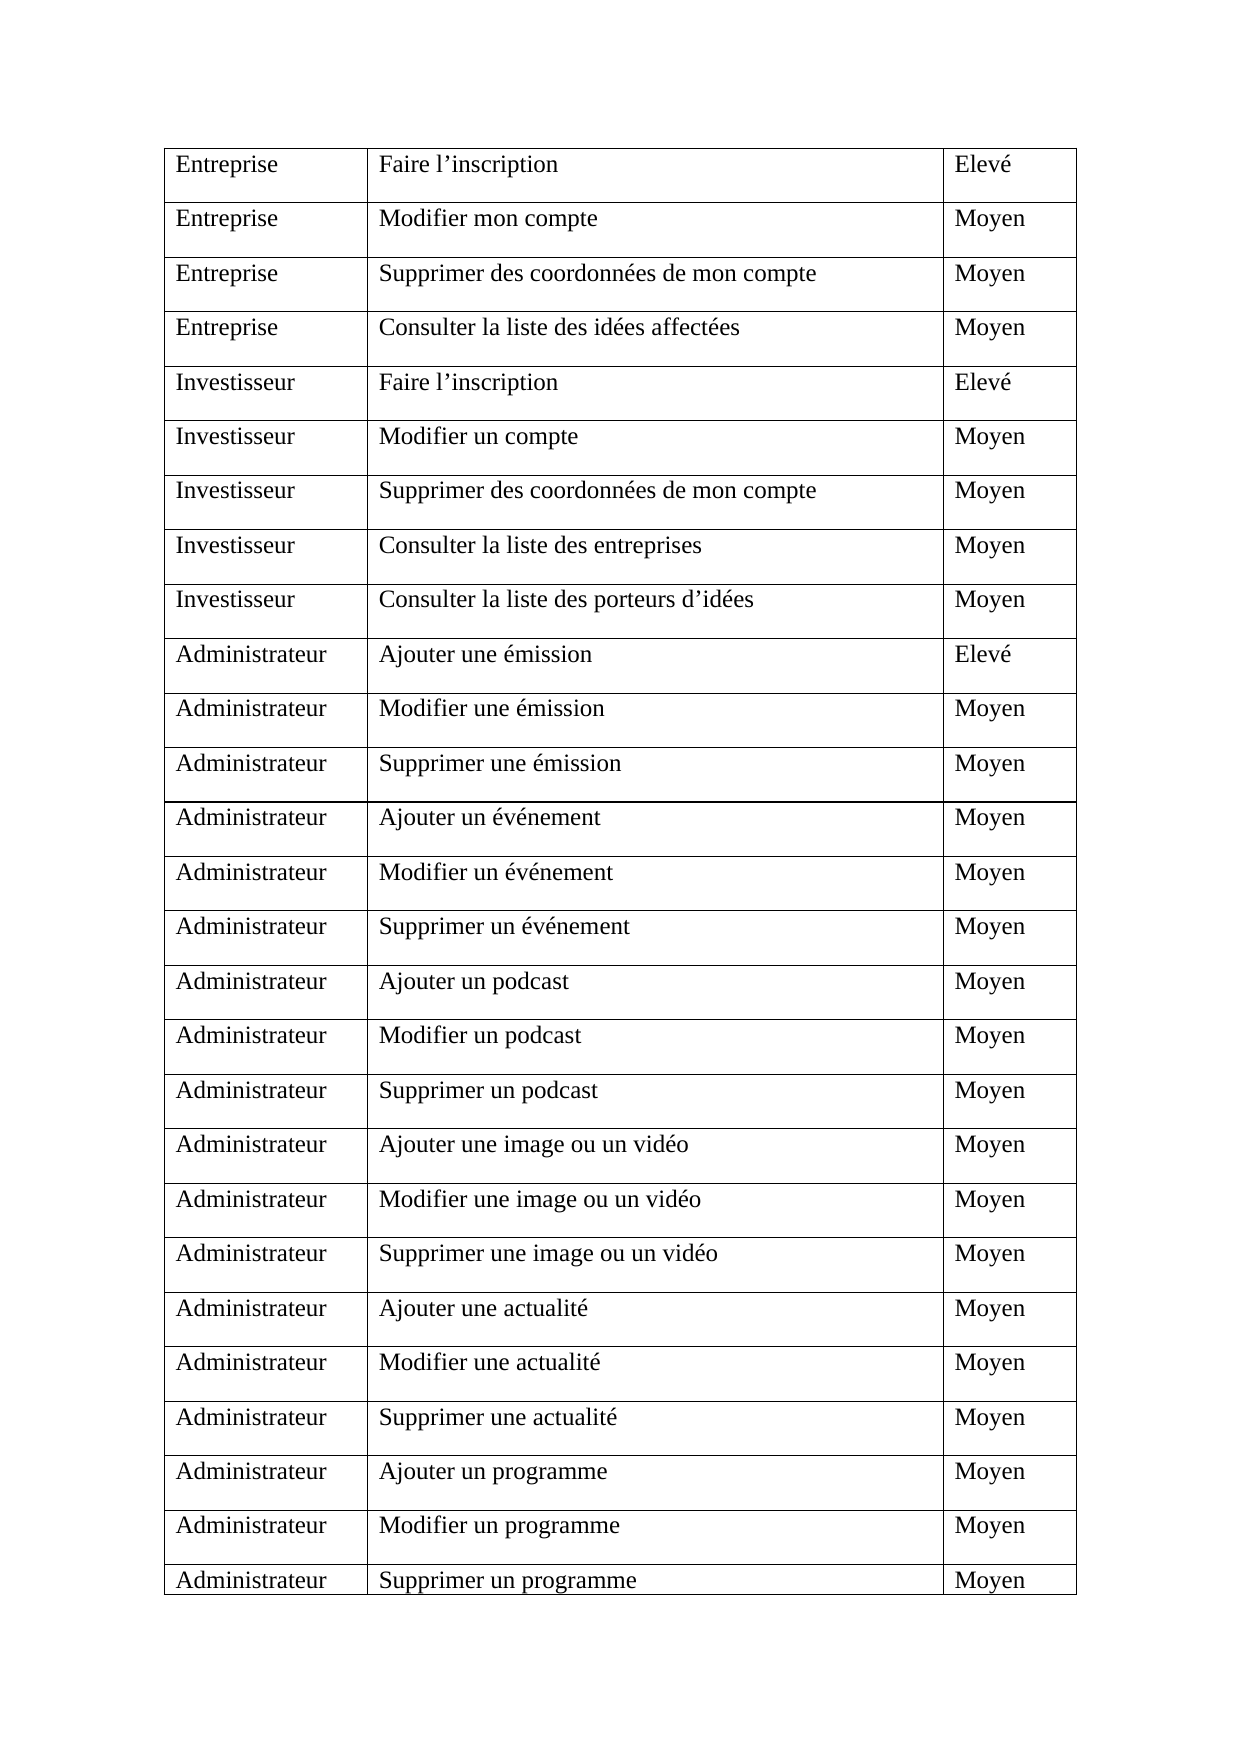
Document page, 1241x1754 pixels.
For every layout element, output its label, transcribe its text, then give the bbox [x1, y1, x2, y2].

table_cell Moyen [944, 857, 1076, 910]
table_cell Faire l’inscription [368, 367, 943, 420]
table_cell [368, 1565, 943, 1594]
table_cell Faire l’inscription [368, 149, 943, 202]
table_cell Moyen [944, 312, 1076, 366]
table_cell Administrateur [165, 1402, 367, 1455]
table_cell Investisseur [165, 476, 367, 529]
table_cell Administrateur [165, 1184, 367, 1237]
table_cell Moyen [944, 1129, 1076, 1183]
table_cell Moyen [944, 585, 1076, 638]
table_cell Supprimer un événement [368, 911, 943, 965]
table_cell Moyen [944, 1075, 1076, 1128]
table_cell Consulter la liste des entreprises [368, 530, 943, 583]
table_cell Administrateur [165, 966, 367, 1019]
table_cell Administrateur [165, 803, 367, 856]
table_cell Modifier une image ou un vidéo [368, 1184, 943, 1237]
table_cell Modifier un programme [368, 1511, 943, 1564]
table_cell Investisseur [165, 530, 367, 583]
table_cell Investisseur [165, 367, 367, 420]
table_cell Administrateur [165, 1129, 367, 1183]
table_cell Moyen [944, 1293, 1076, 1346]
table_cell Administrateur [165, 1511, 367, 1564]
table_cell Supprimer des coordonnées de mon compte [368, 258, 943, 311]
table_cell Administrateur [165, 1238, 367, 1292]
table_cell Modifier une émission [368, 694, 943, 747]
table_cell Supprimer une émission [368, 748, 943, 801]
table_cell Administrateur [165, 748, 367, 801]
table_cell Investisseur [165, 421, 367, 474]
table_cell Administrateur [165, 1456, 367, 1509]
table_cell Administrateur [165, 857, 367, 910]
table_cell Consulter la liste des porteurs d’idées [368, 585, 943, 638]
table_cell Administrateur [165, 1565, 367, 1594]
table_cell Moyen [944, 258, 1076, 311]
table_cell Supprimer une actualité [368, 1402, 943, 1455]
table_cell Ajouter une émission [368, 639, 943, 692]
table_cell Moyen [944, 1402, 1076, 1455]
table_cell Investisseur [165, 585, 367, 638]
table_cell Modifier mon compte [368, 203, 943, 257]
table_cell Moyen [944, 530, 1076, 583]
table_cell Entreprise [165, 149, 367, 202]
table_cell Entreprise [165, 312, 367, 366]
table_cell Ajouter un événement [368, 803, 943, 856]
table_cell Elevé [944, 149, 1076, 202]
table_cell Ajouter une image ou un vidéo [368, 1129, 943, 1183]
table_cell Modifier un podcast [368, 1020, 943, 1074]
table_cell Administrateur [165, 1293, 367, 1346]
table_cell Moyen [944, 421, 1076, 474]
table_cell Administrateur [165, 1075, 367, 1128]
table_cell Moyen [944, 694, 1076, 747]
table_cell Administrateur [165, 1347, 367, 1401]
table_cell Modifier un compte [368, 421, 943, 474]
table_cell Ajouter un programme [368, 1456, 943, 1509]
table_cell Moyen [944, 1238, 1076, 1292]
table_cell Ajouter un podcast [368, 966, 943, 1019]
table_cell Supprimer une image ou un vidéo [368, 1238, 943, 1292]
table_cell Moyen [944, 1020, 1076, 1074]
table_cell Moyen [944, 1184, 1076, 1237]
table_cell Moyen [944, 748, 1076, 801]
table_cell Moyen [944, 803, 1076, 856]
table_cell Moyen [944, 966, 1076, 1019]
table_cell Modifier une actualité [368, 1347, 943, 1401]
table_cell Administrateur [165, 694, 367, 747]
table_cell Elevé [944, 367, 1076, 420]
table_cell Entreprise [165, 258, 367, 311]
table_cell Entreprise [165, 203, 367, 257]
table_cell Consulter la liste des idées affectées [368, 312, 943, 366]
table_cell Ajouter une actualité [368, 1293, 943, 1346]
table_cell Supprimer des coordonnées de mon compte [368, 476, 943, 529]
table_cell Administrateur [165, 911, 367, 965]
table_cell Moyen [944, 911, 1076, 965]
table_cell Administrateur [165, 639, 367, 692]
table_cell Modifier un événement [368, 857, 943, 910]
table_cell Moyen [944, 1456, 1076, 1509]
table_cell Moyen [944, 476, 1076, 529]
table_cell Moyen [944, 1511, 1076, 1564]
table_cell Moyen [944, 1347, 1076, 1401]
table_cell Moyen [944, 1565, 1076, 1594]
table_cell Administrateur [165, 1020, 367, 1074]
table_cell Moyen [944, 203, 1076, 257]
table_cell Elevé [944, 639, 1076, 692]
table_cell Supprimer un podcast [368, 1075, 943, 1128]
